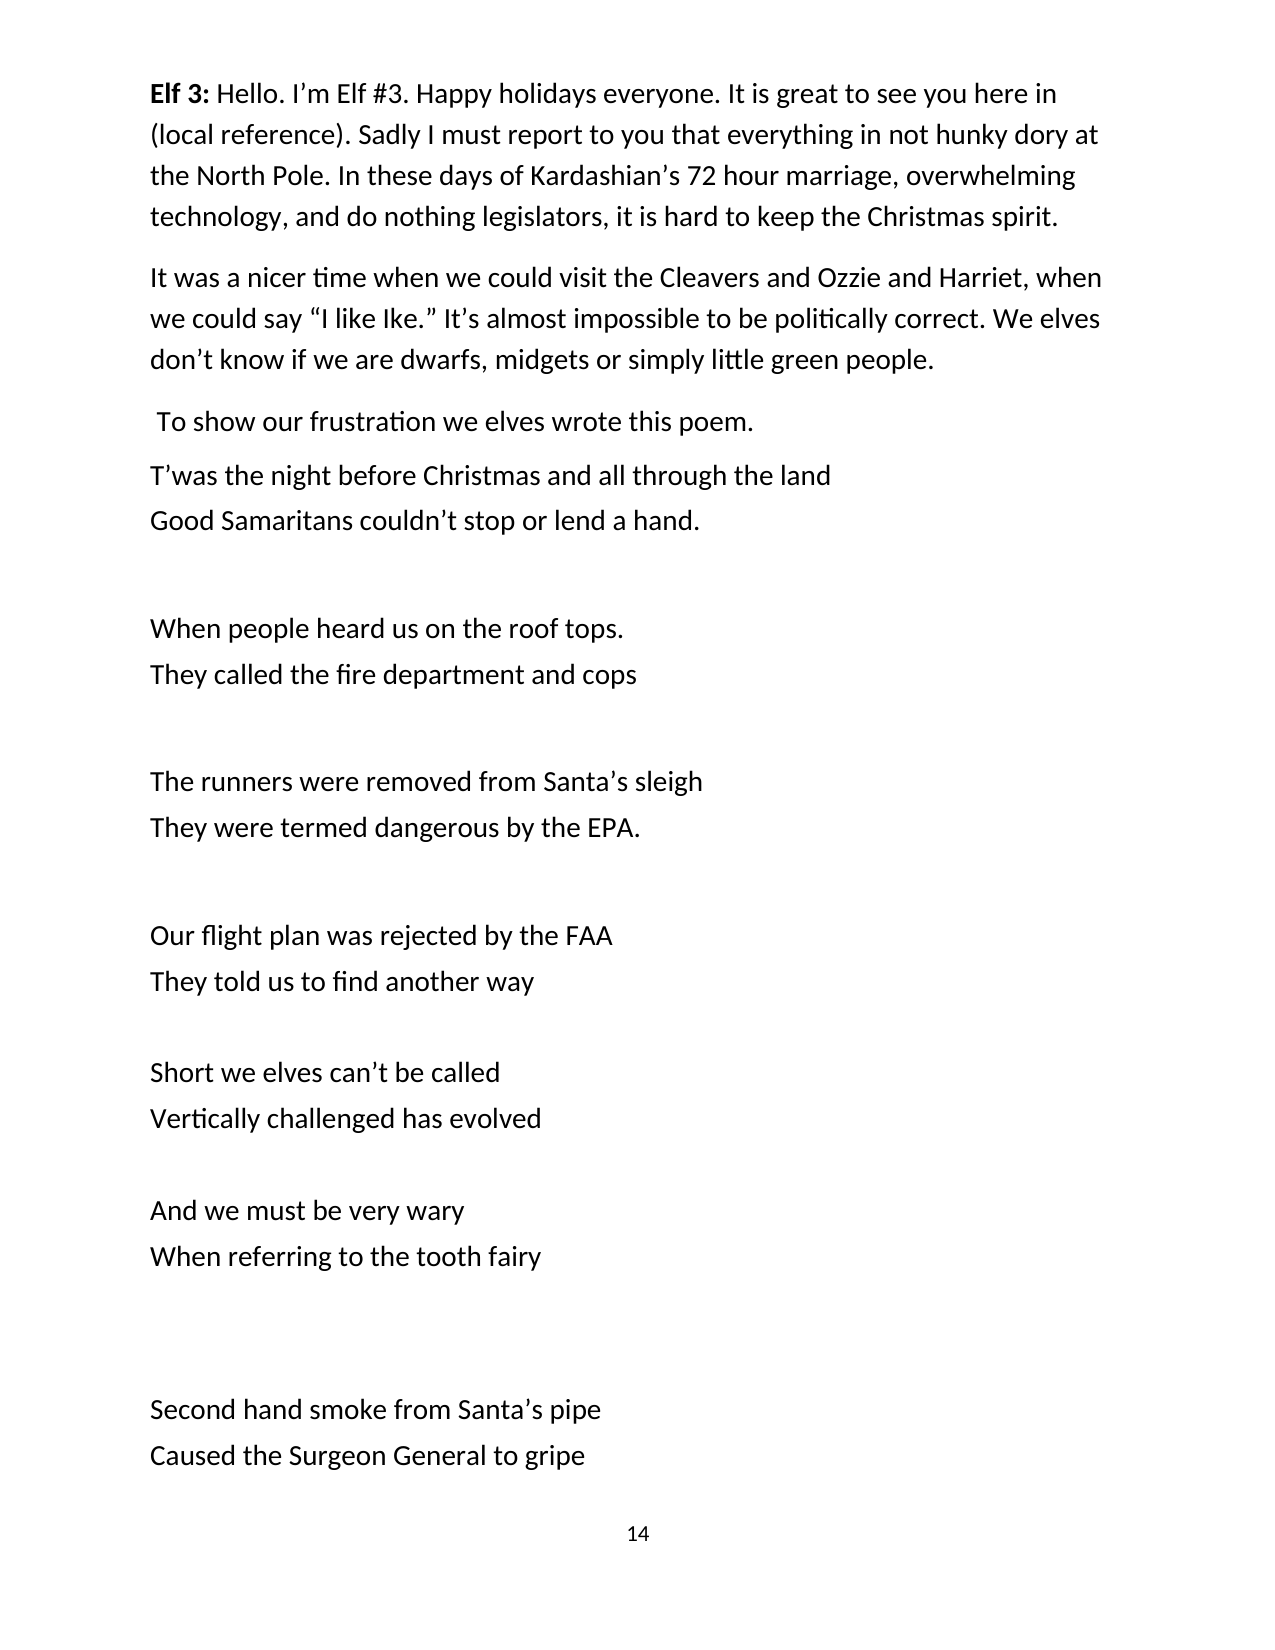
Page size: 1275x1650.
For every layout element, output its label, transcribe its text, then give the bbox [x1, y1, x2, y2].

text Elf 3: Hello. I’m Elf #3. Happy holidays everyone. It is great to see you here in (local reference). Sadly I must report to you that everything in not hunky dory at the North Pole. In these days of Kardashian’s 72 hour marriage, overwhelming technology, and do nothing legislators, it is hard to keep the Christmas spirit. [150, 75, 1125, 233]
text The runners were removed from Santa’s sleigh [150, 772, 1125, 797]
text Second hand smoke from Santa’s pipe [150, 1399, 1125, 1424]
text When people heard us on the roof tops. [150, 618, 1125, 643]
text Caused the Surgeon General to gripe [150, 1445, 1125, 1470]
text T’was the night before Christmas and all through the land [150, 465, 1125, 490]
text Vertically challenged has evolved [150, 1109, 1125, 1134]
text When referring to the tooth fairy [150, 1246, 1125, 1271]
text It was a nicer time when we could visit the Cleavers and Ozzie and Harriet, when we could say “I like Ike.” It’s almost impossible to be politically correct. We elves don’t know if we are dwarfs, midgets or simply little green people. [150, 259, 1125, 377]
text And we must be very wary [150, 1200, 1125, 1225]
text Good Samaritans couldn’t stop or lend a hand. [150, 511, 1125, 536]
text Short we elves can’t be called [150, 1063, 1125, 1088]
text To show our frustration we elves wrote this poem. [150, 403, 1125, 439]
text They called the fire department and cops [150, 664, 1125, 689]
text Our flight plan was rejected by the FAA [150, 925, 1125, 950]
text They told us to find another way [150, 971, 1125, 996]
text They were termed dangerous by the EPA. [150, 818, 1125, 843]
